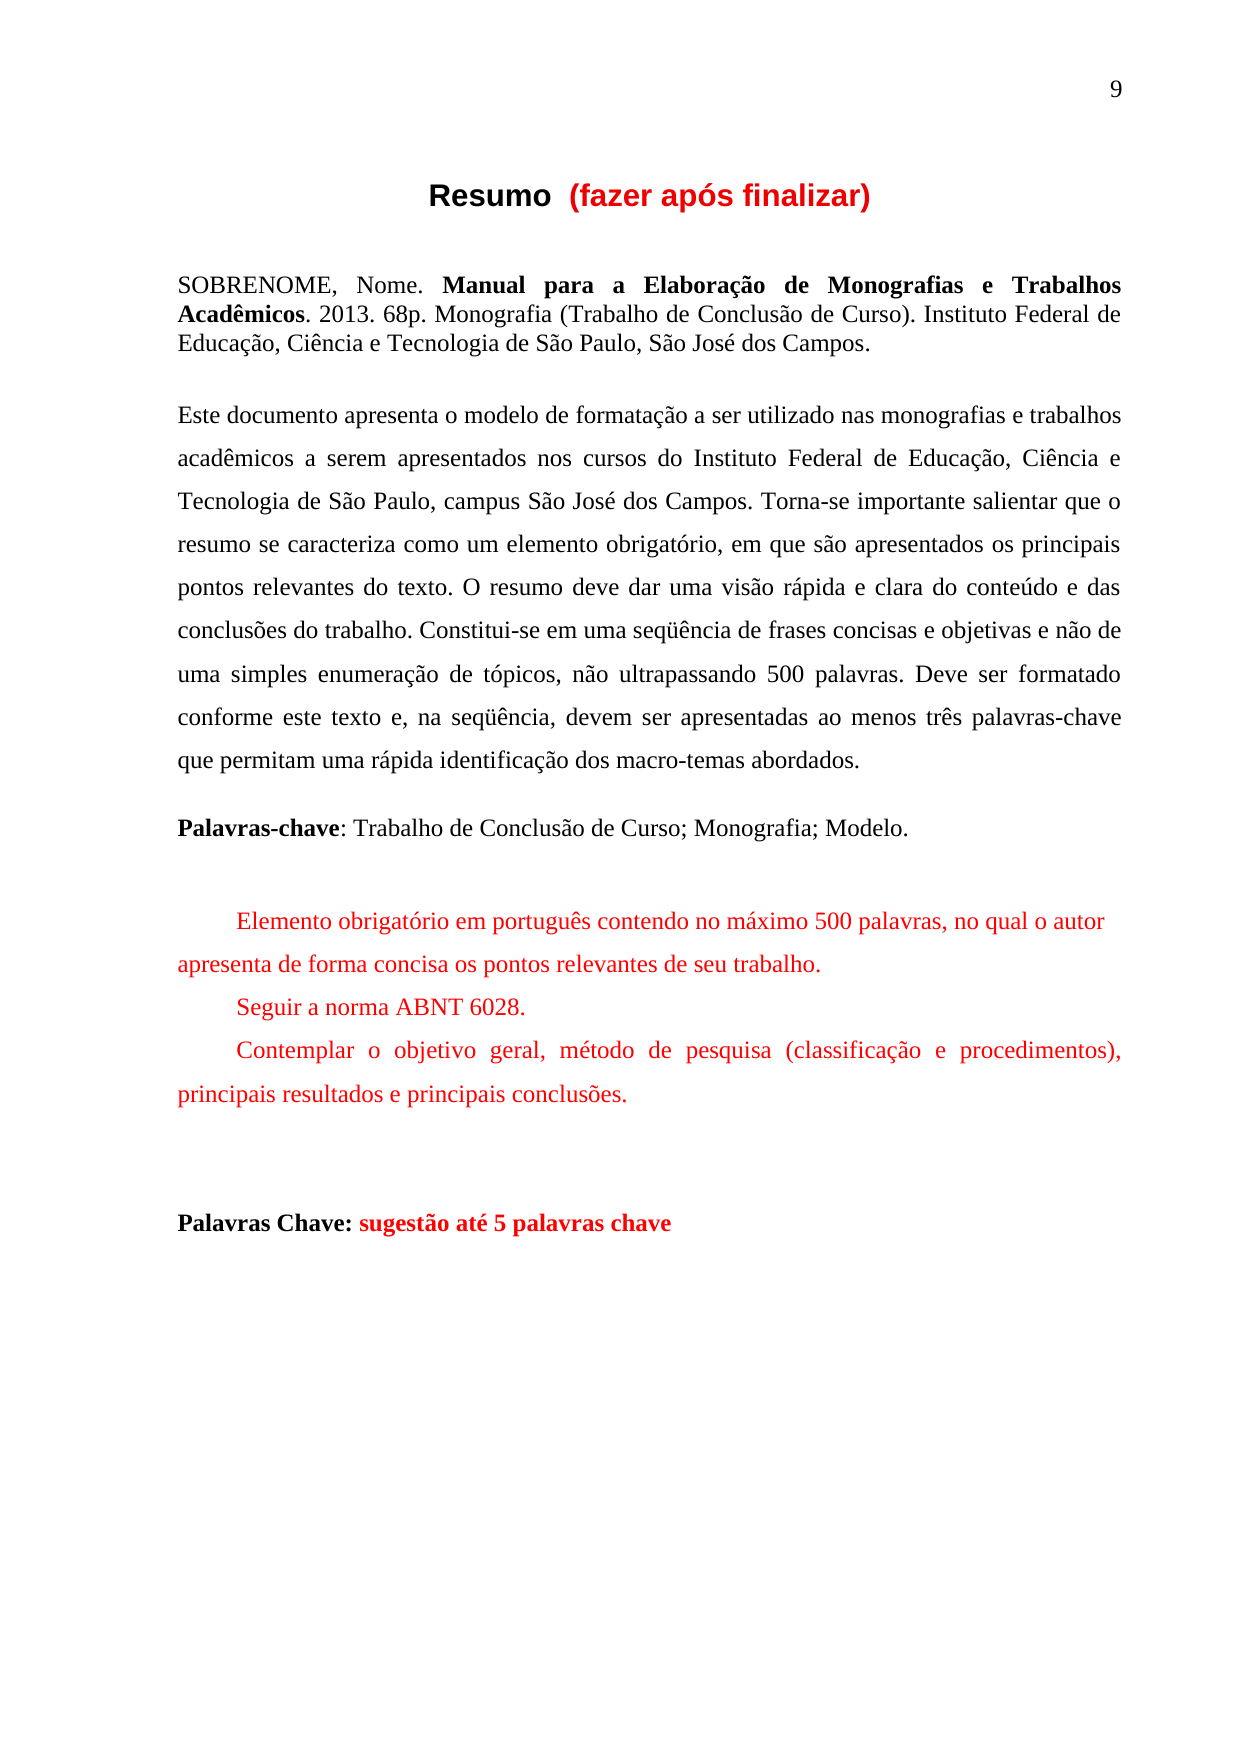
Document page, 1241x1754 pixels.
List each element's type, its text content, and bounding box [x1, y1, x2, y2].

text Este apresenta o de a utilizado nas monografias e trabalhos acadêmicos a serem apresentados nos cursos do Instituto Federal de Educação, Ciência e Tecnologia de São Paulo, campus São José dos Campos. Torna-se importante salientar que o resumo se caracteriza como um elemento obrigatório, em que são apresentados os principais pontos relevantes do texto. O resumo deve dar uma visão rápida e clara do conteúdo e das conclusões do trabalho. Constitui-se em uma seqüência de frases concisas e objetivas e não de uma simples enumeração de tópicos, não ultrapassando 500 palavras. Deve ser formatado conforme este texto e, na seqüência, devem ser apresentadas ao menos três palavras-chave que permitam uma rápida identificação dos macro-temas abordados. [177, 400, 1122, 774]
text Resumo (fazer após finalizar) [177, 177, 1122, 213]
text Palavras Chave: sugestão até 5 palavras chave [177, 1208, 1122, 1237]
text SOBRENOME, Nome. Manual para a Elaboração de Monografias e Trabalhos Acadêmicos. 2013. 68p. Monografia (Trabalho de Conclusão de Curso). Instituto Federal de Educação, Ciência e Tecnologia de São Paulo, São José dos Campos. [177, 271, 1122, 357]
text Seguir a norma ABNT 6028. [177, 992, 1122, 1021]
text Palavras-chave: Trabalho de Conclusão de Curso; Monografia; Modelo. [177, 813, 1122, 842]
text Elemento obrigatório em português contendo no máximo 500 palavras, no qual o autor apresenta de forma concisa os pontos relevantes de seu trabalho. [177, 906, 1122, 978]
text Contemplar o objetivo geral, método de pesquisa (classificação e procedimentos), principais resultados e principais conclusões. [177, 1036, 1122, 1107]
